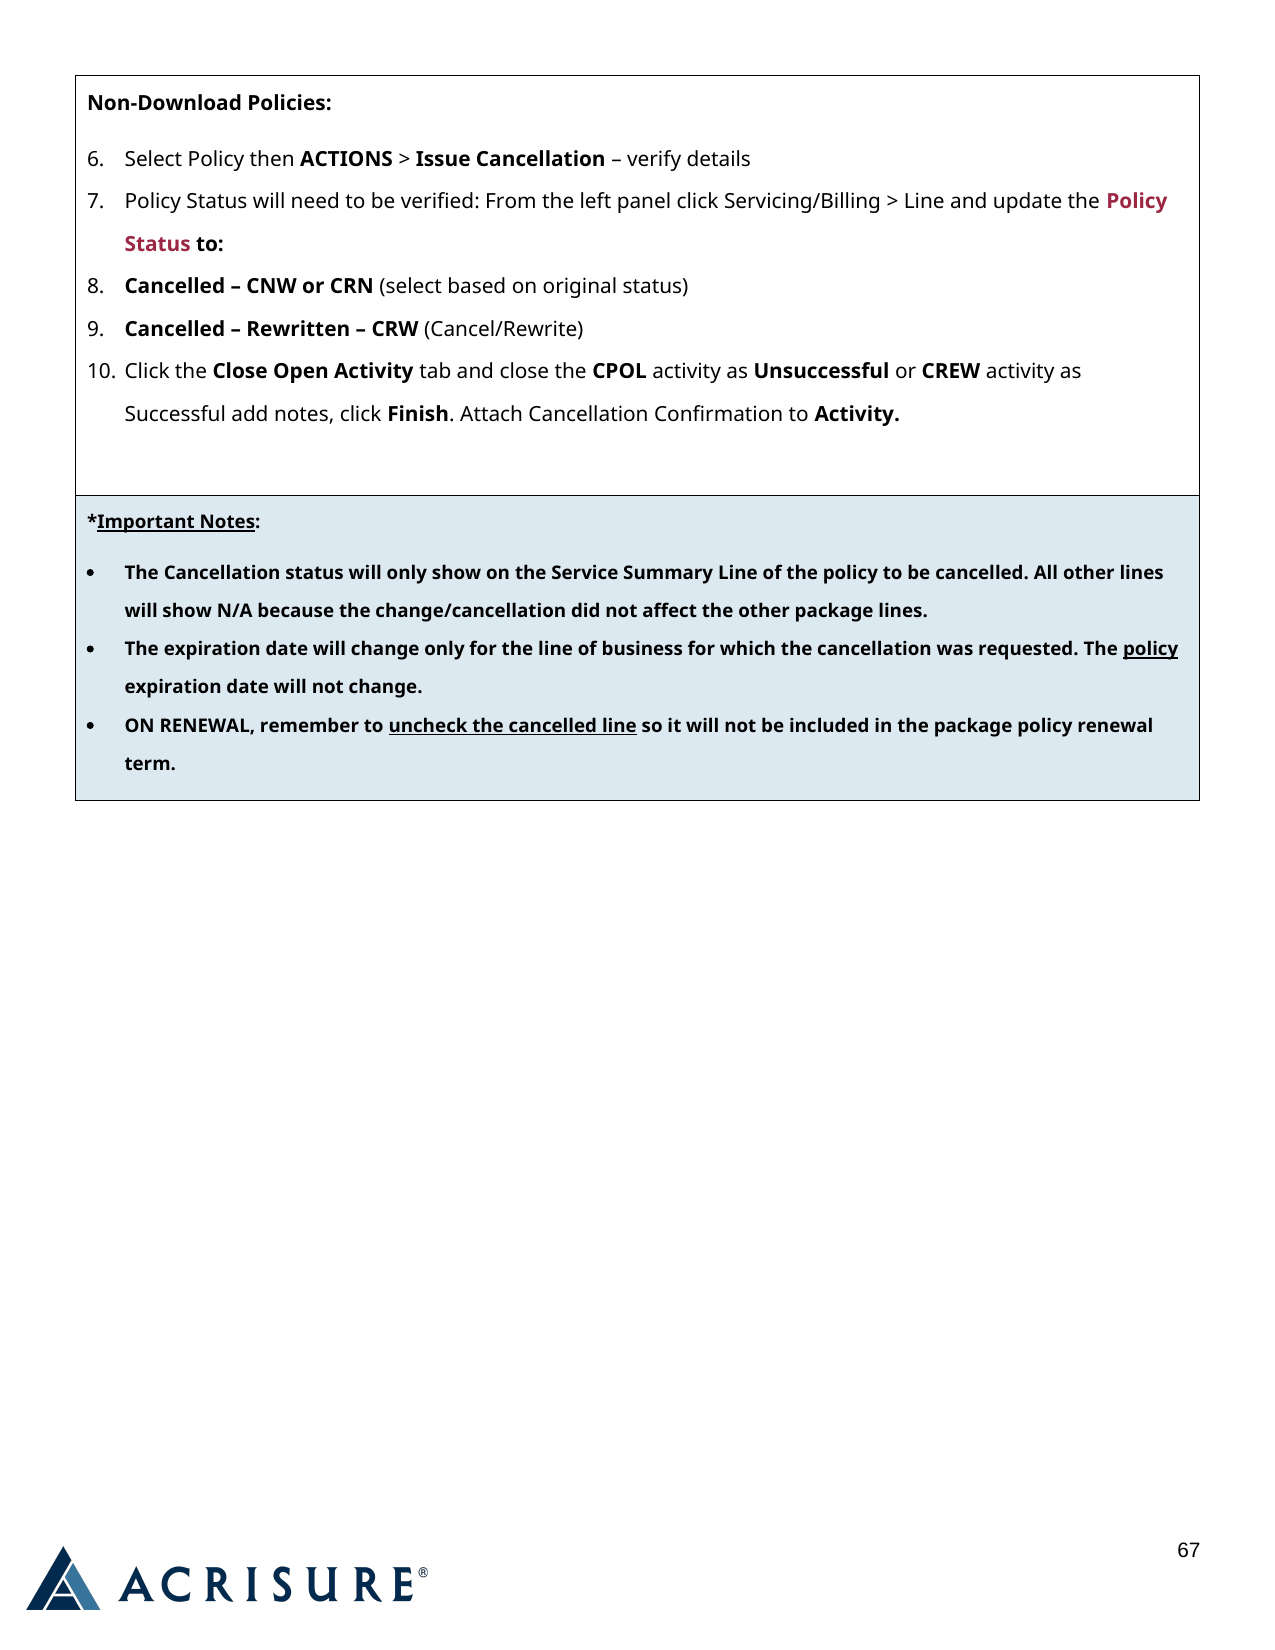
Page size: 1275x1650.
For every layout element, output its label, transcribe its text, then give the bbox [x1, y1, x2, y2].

table_cell *Important Notes: The Cancellation status will only show on the Service Summary Line of the policy to be cancelled. All other lines will show N/A because the change/cancellation did not affect the other package lines. The expiration date will change only for the line of business for which the cancellation was requested. The policy expiration date will not change. ON RENEWAL, remember to uncheck the cancelled line so it will not be included in the package policy renewal term. [76, 496, 1199, 800]
picture [26, 1546, 428, 1610]
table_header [76, 76, 1199, 495]
